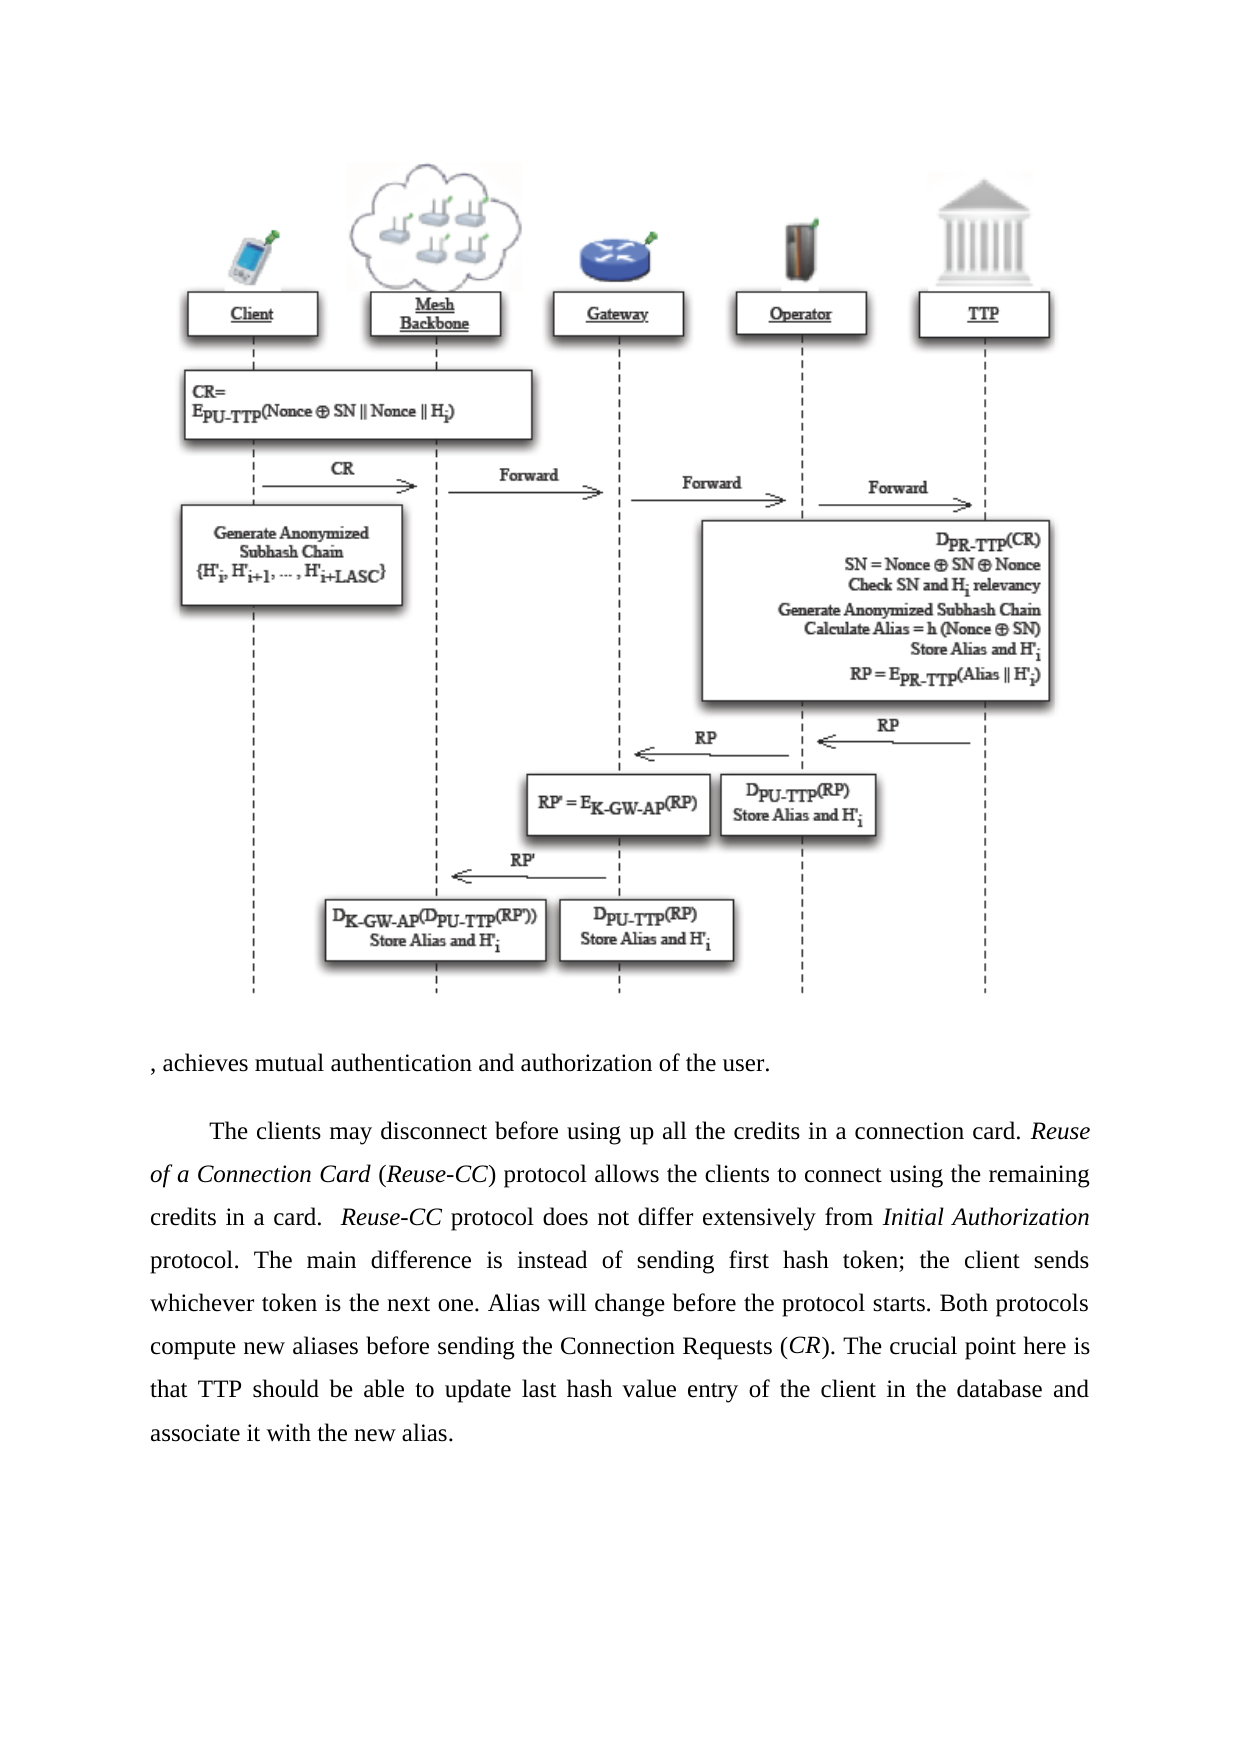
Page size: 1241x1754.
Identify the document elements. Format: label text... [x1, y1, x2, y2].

text The clients may disconnect before using up all the credits in a connection card. Reuse of a Connection Card (Reuse-CC) protocol allows the clients to connect using the remaining credits in a card. Reuse-CC protocol does not differ extensively from Initial Authorization protocol. The main difference is instead of sending first hash token; the client sends whichever token is the next one. Alias will change before the protocol starts. Both protocols compute new aliases before sending the Connection Requests (). The crucial point here is that TTP should be able to update last hash value entry of the client in the database and associate it with the new alias. [150, 1116, 1090, 1446]
